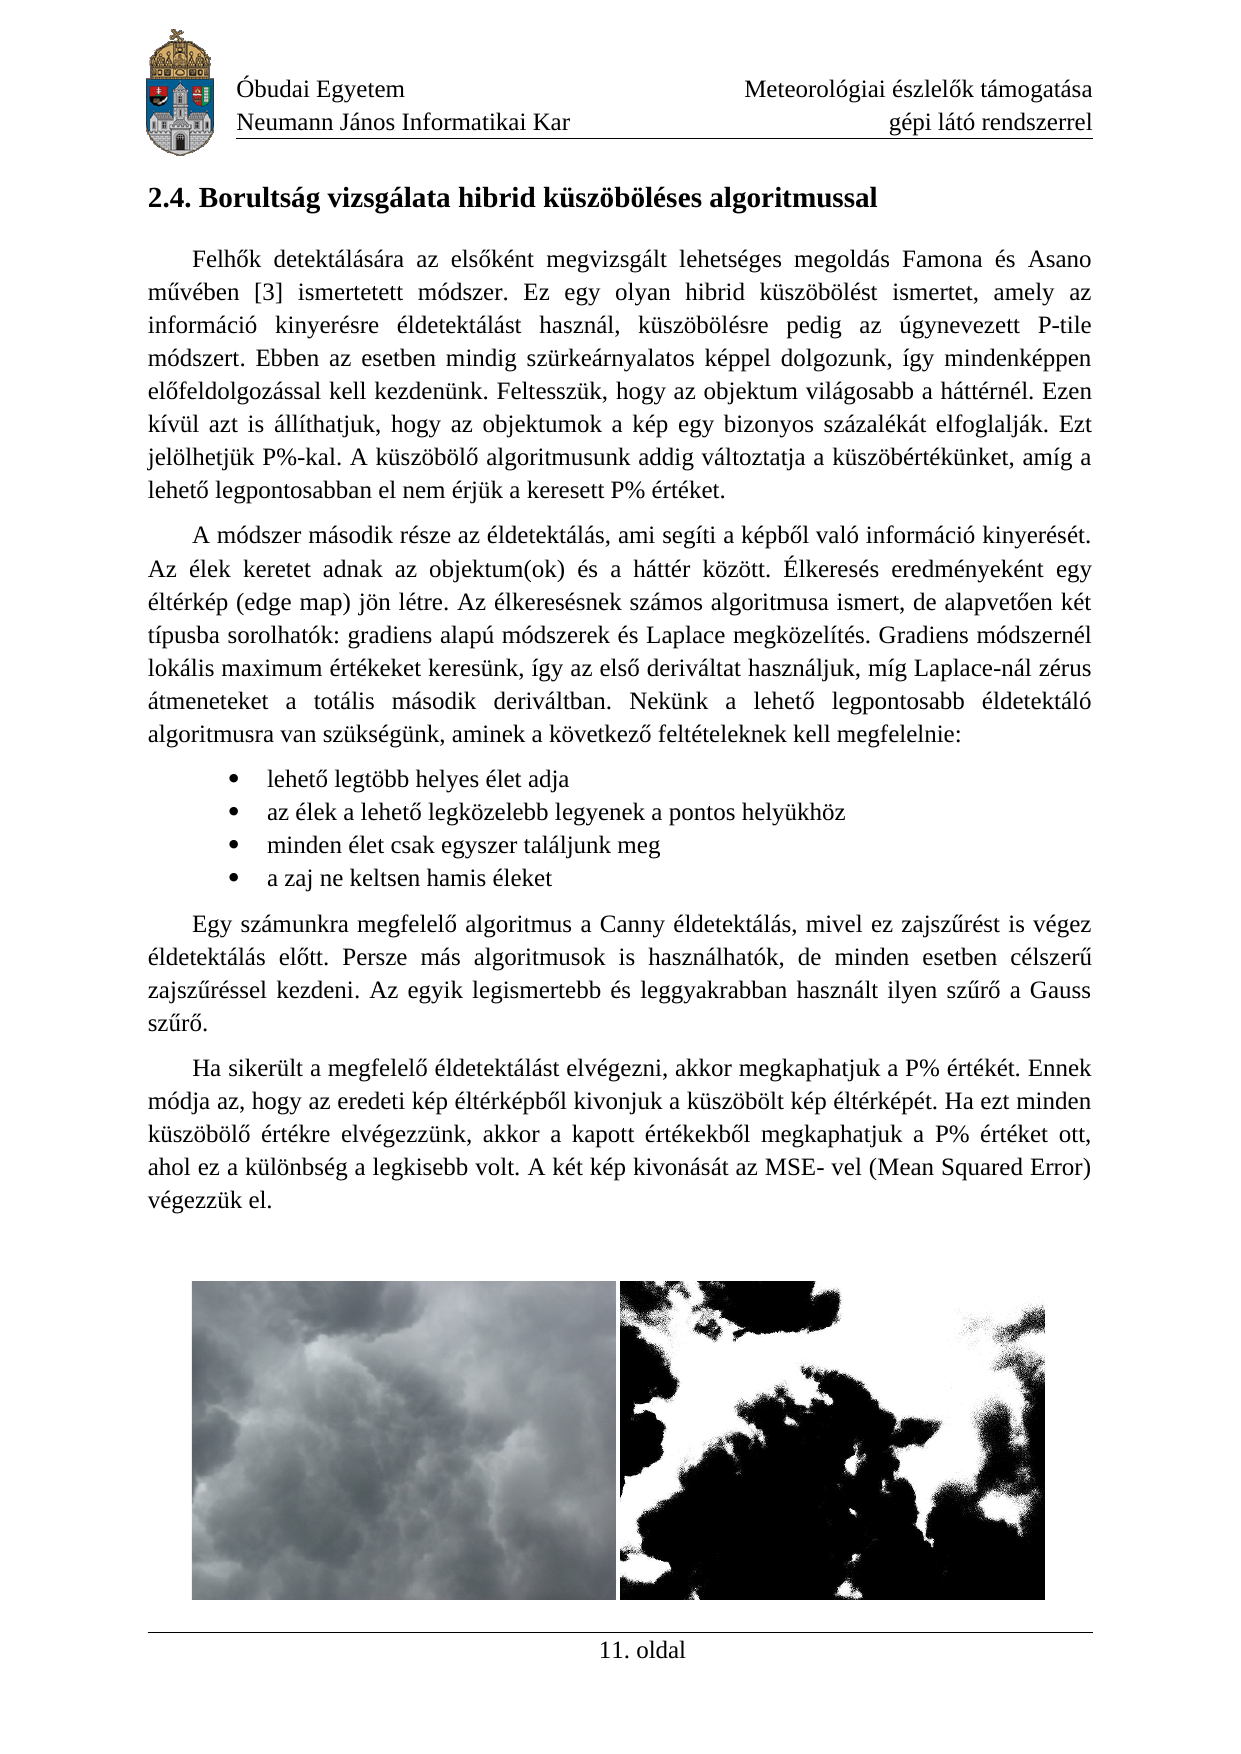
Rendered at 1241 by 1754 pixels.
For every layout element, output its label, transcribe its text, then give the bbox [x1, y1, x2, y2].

text Ha sikerült a megfelelő éldetektálást elvégezni, akkor megkaphatjuk a P% értékét. Ennek módja az, hogy az eredeti kép éltérképből kivonjuk a küszöbölt kép éltérképét. Ha ezt minden küszöbölő értékre elvégezzünk, akkor a kapott értékekből megkaphatjuk a P% értéket ott, ahol ez a különbség a legkisebb volt. A két kép kivonását az MSE- vel (Mean Squared Error) végezzük el. [148, 1053, 1093, 1214]
text A módszer második része az éldetektálás, ami segíti a képből való információ kinyerését. Az élek keretet adnak az objektum(ok) és a háttér között. Élkeresés eredményeként egy éltérkép (edge map) jön létre. Az élkeresésnek számos algoritmusa ismert, de alapvetően két típusba sorolhatók: gradiens alapú módszerek és Laplace megközelítés. Gradiens módszernél lokális maximum értékeket keresünk, így az első deriváltat használjuk, míg Laplace-nál zérus átmeneteket a totális második deriváltban. Nekünk a lehető legpontosabb éldetektáló algoritmusra van szükségünk, aminek a következő feltételeknek kell megfelelnie: [148, 521, 1093, 747]
text Felhők detektálására az elsőként megvizsgált lehetséges megoldás Famona és Asano művében [3] ismertetett módszer. Ez egy olyan hibrid küszöbölést ismertet, amely az információ kinyerésre éldetektálást használ, küszöbölésre pedig az úgynevezett P-tile módszert. Ebben az esetben mindig szürkeárnyalatos képpel dolgozunk, így mindenképpen előfeldolgozással kell kezdenünk. Feltesszük, hogy az objektum világosabb a háttérnél. Ezen kívül azt is állíthatjuk, hogy az objektumok a kép egy bizonyos százalékát elfoglalják. Ezt jelölhetjük P%-kal. A küszöbölő algoritmusunk addig változtatja a küszöbértékünket, amíg a lehető legpontosabban el nem érjük a keresett P% értéket. [148, 244, 1093, 504]
list minden élet csak egyszer találjunk meg [229, 830, 1093, 859]
list a zaj ne keltsen hamis éleket [229, 863, 1093, 892]
list lehető legtöbb helyes élet adja [229, 764, 1093, 793]
picture [146, 28, 215, 157]
subtitle 2.4. Borultság vizsgálata hibrid küszöböléses algoritmussal [148, 180, 1093, 214]
list az élek a lehető legközelebb legyenek a pontos helyükhöz [229, 797, 1093, 826]
text Egy számunkra megfelelő algoritmus a Canny éldetektálás, mivel ez zajszűrést is végez éldetektálás előtt. Persze más algoritmusok is használhatók, de minden esetben célszerű zajszűréssel kezdeni. Az egyik legismertebb és leggyakrabban használt ilyen szűrő a Gauss szűrő. [148, 909, 1093, 1037]
picture [191, 1281, 1046, 1601]
